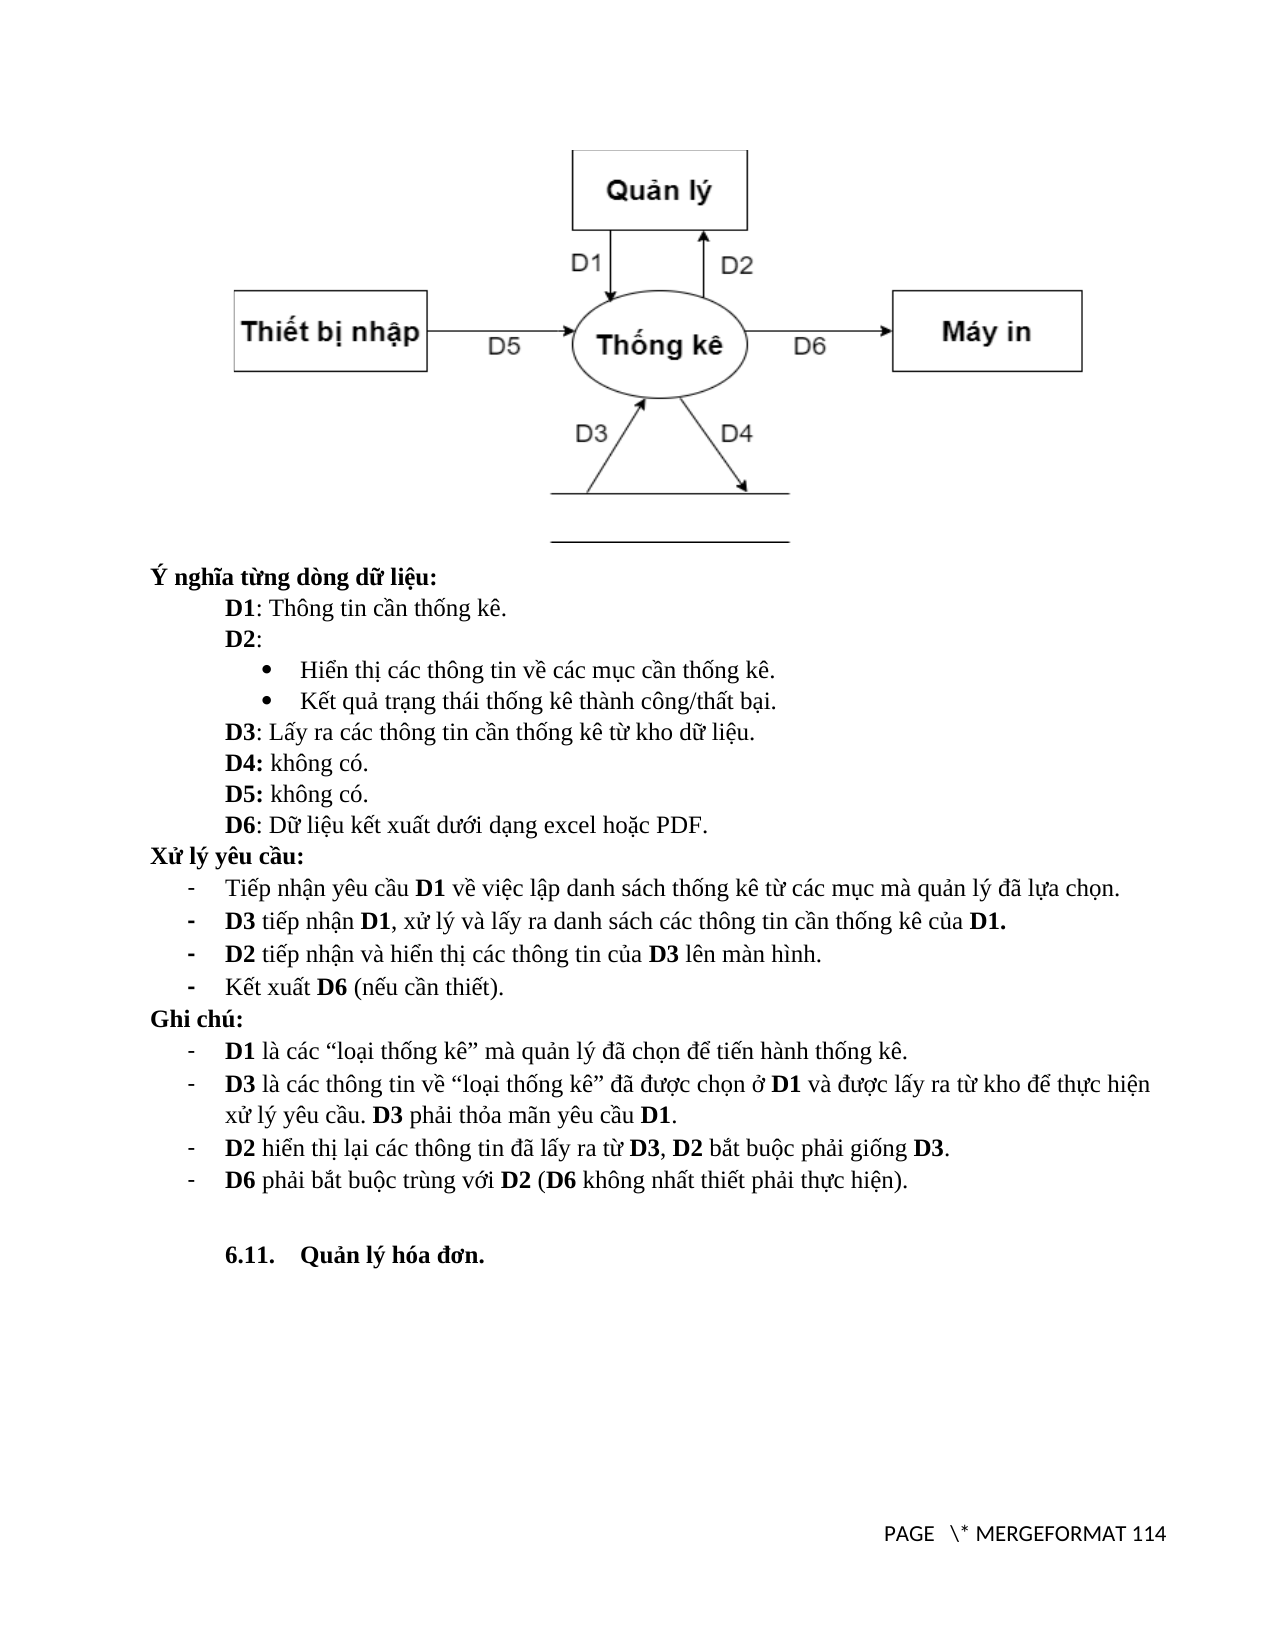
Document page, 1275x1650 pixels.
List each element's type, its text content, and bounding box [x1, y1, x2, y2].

list D2 hiển thị lại các thông tin đã lấy ra từ D3, D2 bắt buộc phải giống D3. [187, 1132, 1167, 1162]
list D3 là các thông tin về “loại thống kê” đã được chọn ở D1 và được lấy ra từ kho để thực hiện xử lý yêu cầu. D3 phải thỏa mãn yêu cầu D1. [187, 1068, 1167, 1129]
picture [233, 150, 1083, 543]
list D3: Lấy ra các thông tin cần thống kê từ kho dữ liệu. [225, 717, 1167, 746]
text Ghi chú: [150, 1004, 1167, 1033]
list D5: không có. [225, 779, 1167, 808]
list D1: Thông tin cần thống kê. [225, 593, 1167, 622]
list Kết xuất D6 (nếu cần thiết). [187, 971, 1167, 1001]
list Hiển thị các thông tin về các mục cần thống kê. [262, 655, 1167, 684]
list D3 tiếp nhận D1, xử lý và lấy ra danh sách các thông tin cần thống kê của D1. [187, 905, 1167, 936]
list D6: Dữ liệu kết xuất dưới dạng excel hoặc PDF. [225, 810, 1167, 839]
list Kết quả trạng thái thống kê thành công/thất bại. [262, 686, 1167, 715]
list Tiếp nhận yêu cầu D1 về việc lập danh sách thống kê từ các mục mà quản lý đã lựa chọn. [187, 872, 1167, 903]
list D2 tiếp nhận và hiển thị các thông tin của D3 lên màn hình. [187, 938, 1167, 968]
list D6 phải bắt buộc trùng với D2 (D6 không nhất thiết phải thực hiện). [187, 1164, 1167, 1195]
list D2: [225, 624, 1167, 653]
text Xử lý yêu cầu: [150, 841, 1167, 870]
list Quản lý hóa đơn. [225, 1241, 1167, 1269]
text Ý nghĩa từng dòng dữ liệu: [150, 562, 1167, 591]
list D4: không có. [225, 748, 1167, 777]
list D1 là các “loại thống kê” mà quản lý đã chọn để tiến hành thống kê. [187, 1035, 1167, 1065]
